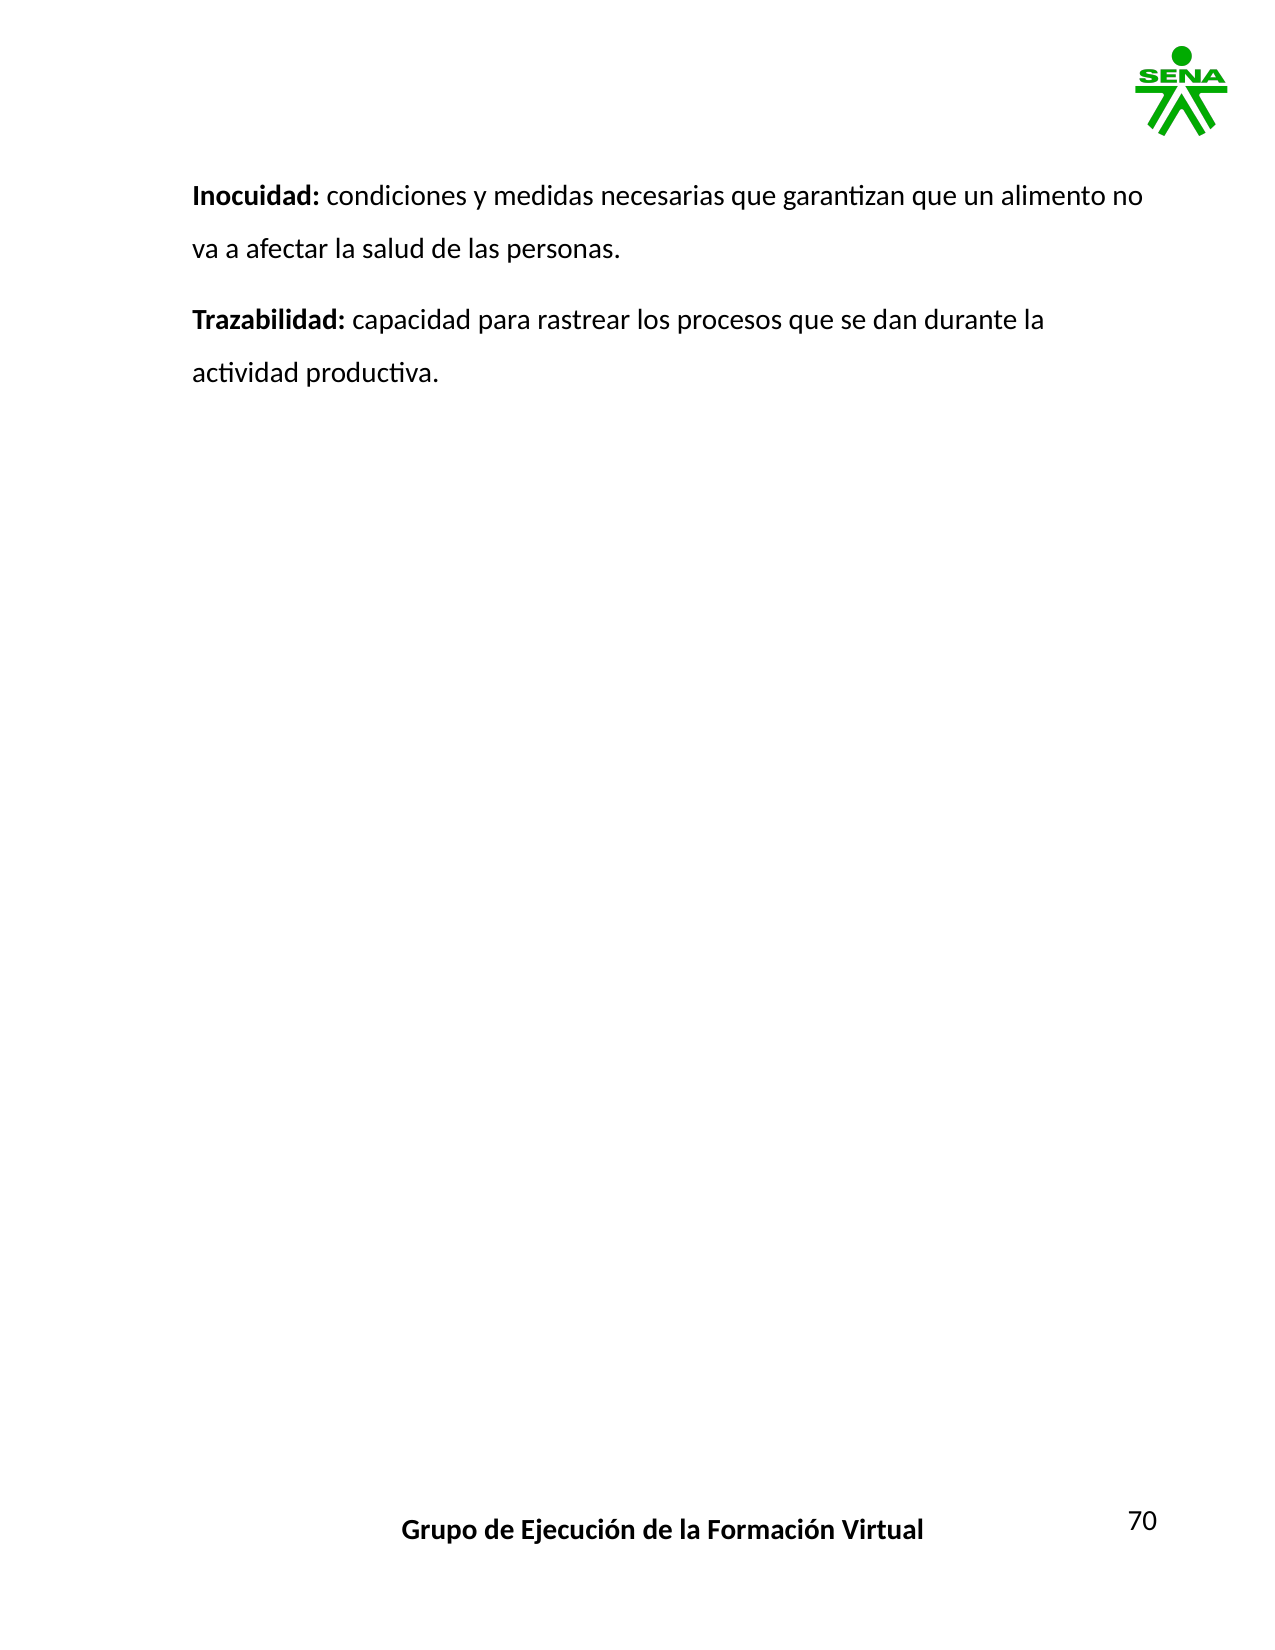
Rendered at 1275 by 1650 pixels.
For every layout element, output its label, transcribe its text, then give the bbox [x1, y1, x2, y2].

text Inocuidad: condiciones y medidas necesarias que garantizan que un alimento no va a afectar la salud de las personas. [192, 177, 1157, 266]
text Trazabilidad: capacidad para rastrear los procesos que se dan durante la actividad productiva. [192, 301, 1157, 390]
picture [1135, 46, 1228, 136]
